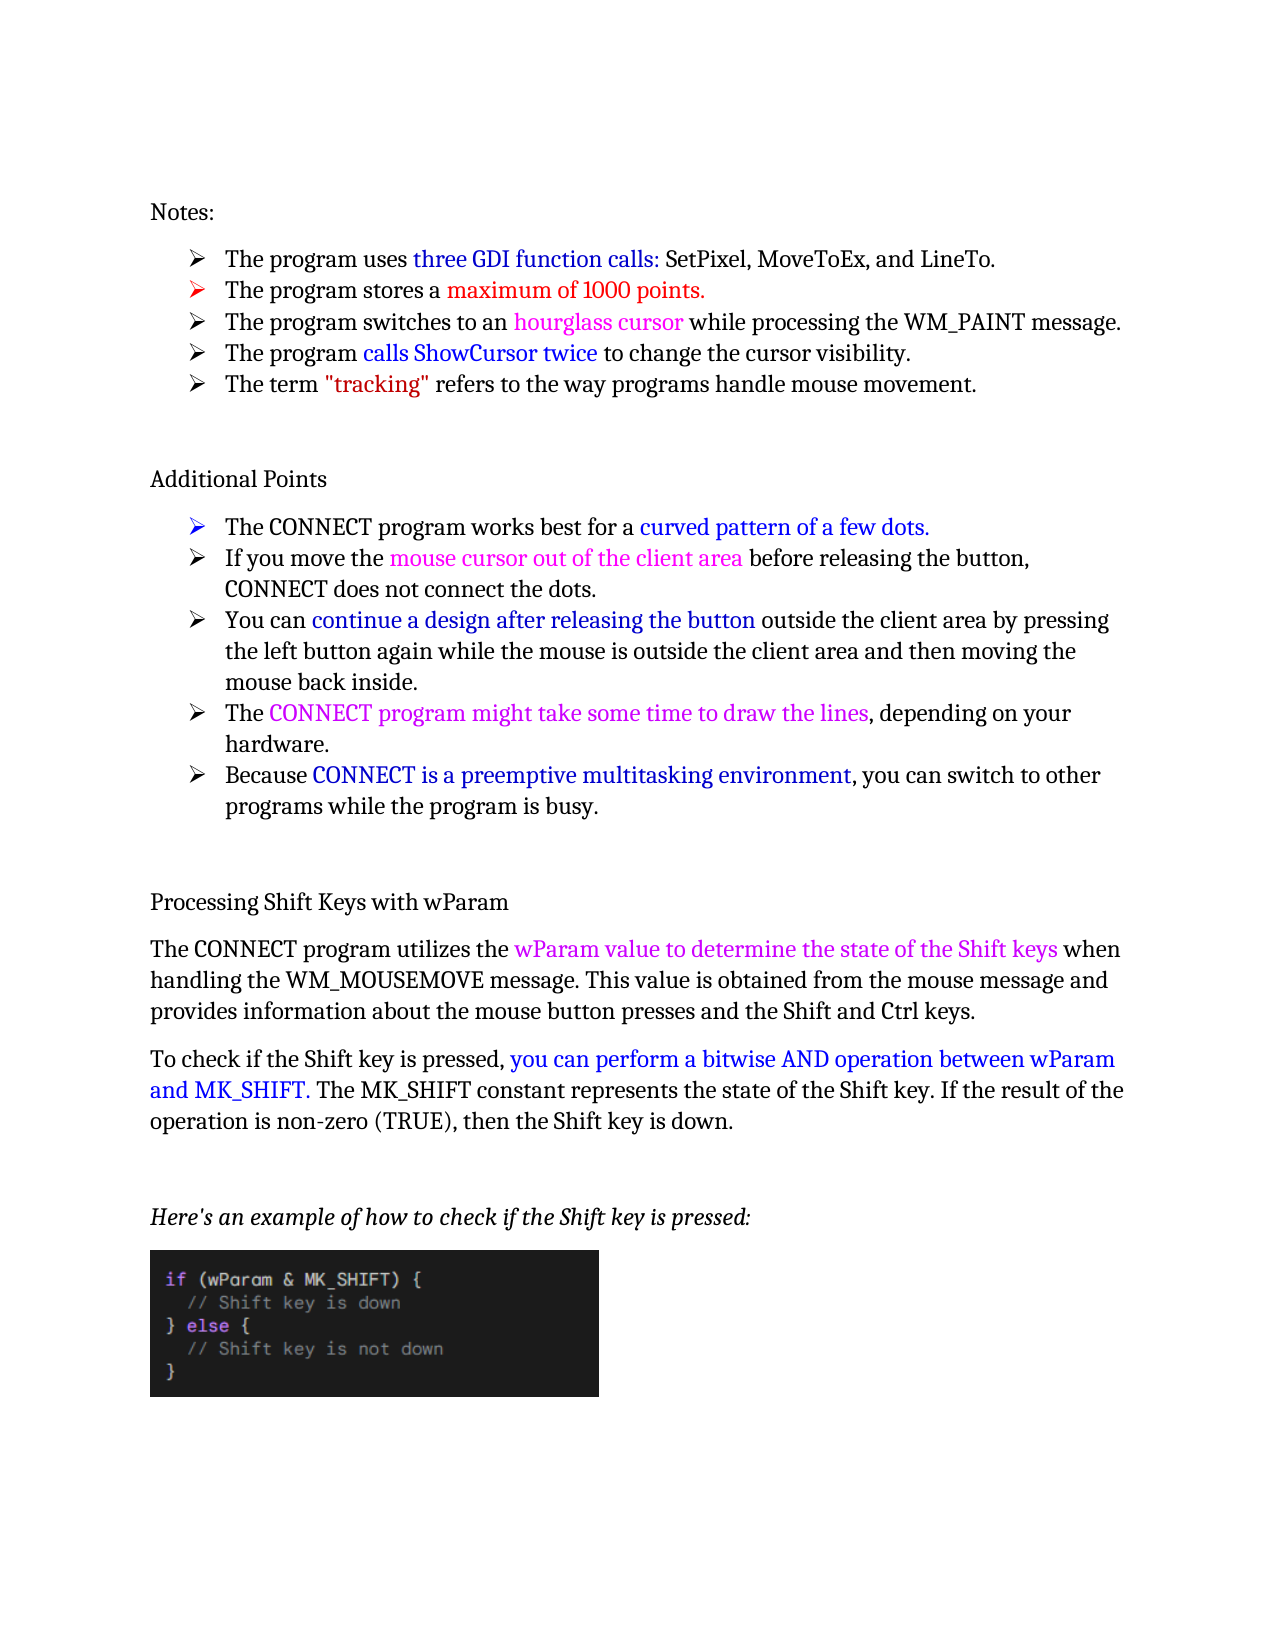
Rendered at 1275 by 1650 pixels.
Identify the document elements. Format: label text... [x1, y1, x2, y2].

list Because CONNECT is a preemptive multitasking environment, you can switch to other programs while the program is busy. [187, 761, 1125, 821]
list The program switches to an hourglass cursor while processing the WM_PAINT message. [187, 307, 1125, 336]
text Notes: [150, 198, 1125, 226]
list The program uses three GDI function calls: SetPixel, MoveToEx, and LineTo. [187, 245, 1125, 274]
text Additional Points [150, 465, 1125, 494]
text To check if the Shift key is pressed, you can perform a bitwise AND operation between wParam and MK_SHIFT. The MK_SHIFT constant represents the state of the Shift key. If the result of the operation is non-zero (TRUE), then the Shift key is down. [150, 1045, 1125, 1136]
list If you move the mouse cursor out of the client area before releasing the button, CONNECT does not connect the dots. [187, 544, 1125, 603]
picture [150, 1250, 599, 1397]
list The program stores a maximum of 1000 points. [187, 276, 1125, 305]
list The term "tracking" refers to the way programs handle mouse movement. [187, 369, 1125, 398]
list You can continue a design after releasing the button outside the client area by pressing the left button again while the mouse is outside the client area and then moving the mouse back inside. [187, 606, 1125, 697]
list The program calls ShowCursor twice to change the cursor visibility. [187, 338, 1125, 367]
text The CONNECT program utilizes the wParam value to determine the state of the Shift keys when handling the WM_MOUSEMOVE message. This value is obtained from the mouse message and provides information about the mouse button presses and the Shift and Ctrl keys. [150, 935, 1125, 1026]
text Here's an example of how to check if the Shift key is pressed: [150, 1202, 1125, 1231]
list The CONNECT program might take some time to draw the lines, depending on your hardware. [187, 699, 1125, 759]
list The CONNECT program works best for a curved pattern of a few dots. [187, 513, 1125, 541]
text Processing Shift Keys with wParam [150, 887, 1125, 916]
